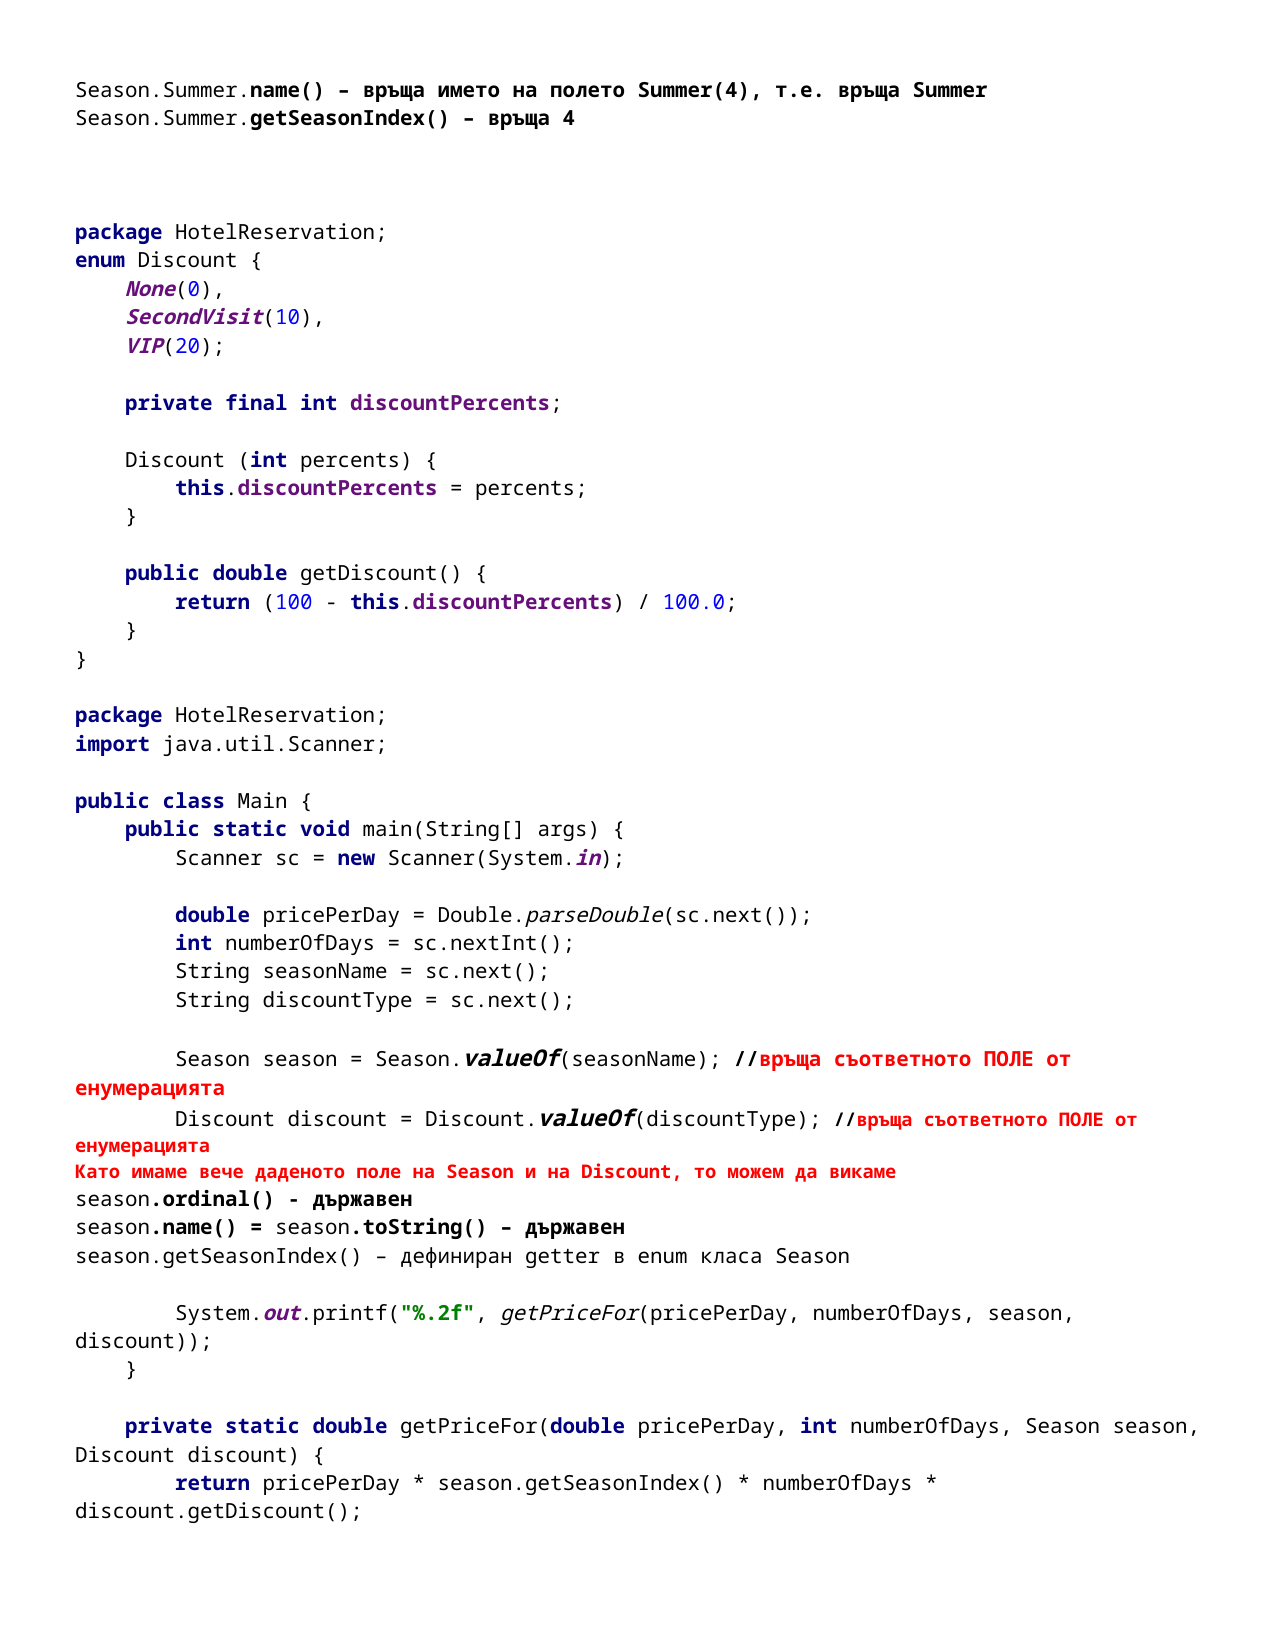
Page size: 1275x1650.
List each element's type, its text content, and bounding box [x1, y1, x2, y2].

text Season.Summer.name() – връща името на полето Summer(4), т.е. връща Summer [75, 75, 1200, 103]
text Като имаме вече даденото поле на Season и на Discount, то можем да викаме [75, 1158, 1200, 1184]
text season.name() = season.toString() – държавен [75, 1212, 1200, 1241]
text package HotelReservation; import java.util.Scanner; public class Main { public static void main(String[] args) { Scanner sc = new Scanner(System.in); double pricePerDay = Double.parseDouble(sc.next()); int numberOfDays = sc.nextInt(); String seasonName = sc.next(); String discountType = sc.next(); Season season = Season.valueOf(seasonName); //връща съответното ПОЛЕ от енумерацията Discount discount = Discount.valueOf(discountType); //връща съответното ПОЛЕ от енумерацията [75, 701, 1200, 1158]
text package HotelReservation; enum Discount { None(0), SecondVisit(10), VIP(20); private final int discountPercents; Discount (int percents) { this.discountPercents = percents; } public double getDiscount() { return (100 - this.discountPercents) / 100.0; } } [75, 217, 1200, 672]
text Season.Summer.getSeasonIndex() – връща 4 [75, 103, 1200, 132]
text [75, 1241, 1200, 1525]
text season.ordinal() - държавен [75, 1184, 1200, 1212]
